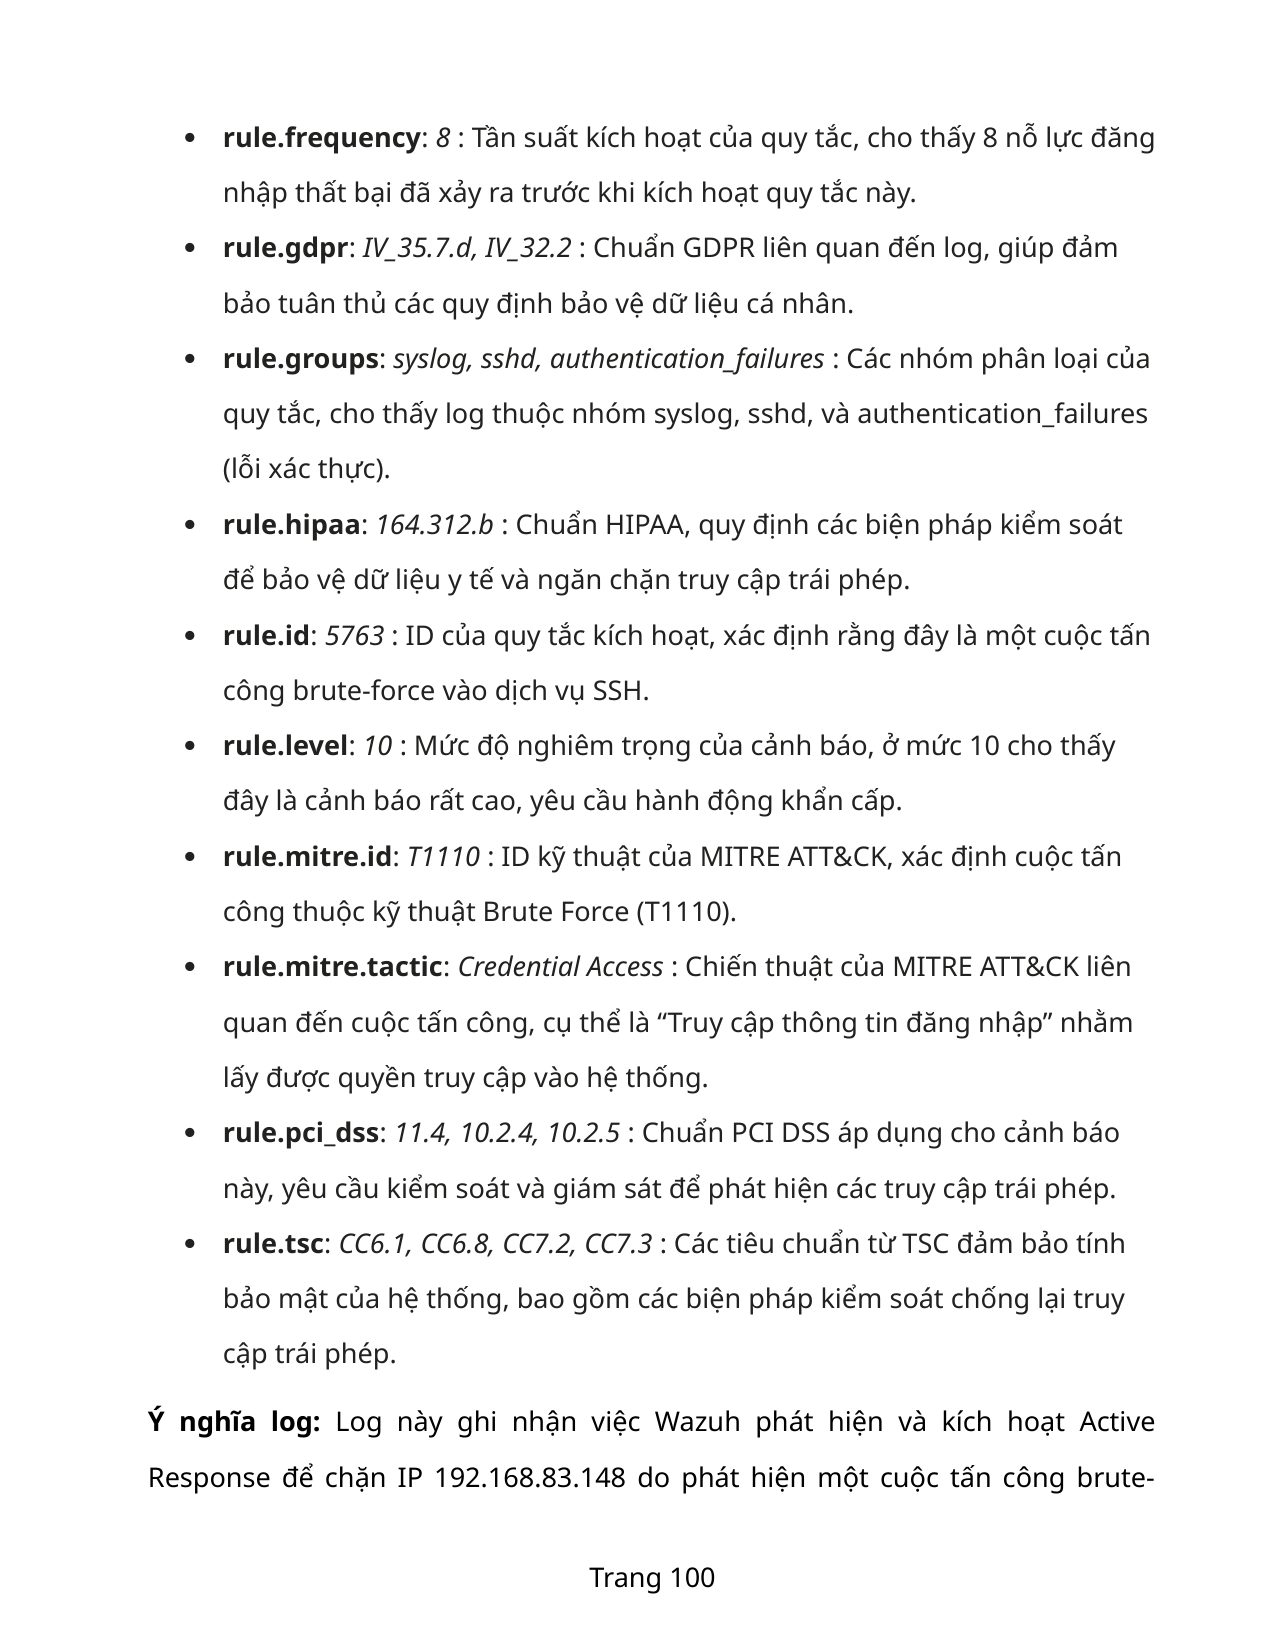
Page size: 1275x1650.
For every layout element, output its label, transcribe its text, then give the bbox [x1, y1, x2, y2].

list rule.pci_dss: 11.4, 10.2.4, 10.2.5 : Chuẩn PCI DSS áp dụng cho cảnh báo này, yêu cầu kiểm soát và giám sát để phát hiện các truy cập trái phép. [185, 1114, 1157, 1206]
list rule.frequency: 8 : Tần suất kích hoạt của quy tắc, cho thấy 8 nỗ lực đăng nhập thất bại đã xảy ra trước khi kích hoạt quy tắc này. [185, 118, 1157, 210]
list rule.mitre.id: T1110 : ID kỹ thuật của MITRE ATT&CK, xác định cuộc tấn công thuộc kỹ thuật Brute Force (T1110). [185, 837, 1157, 929]
list rule.id: 5763 : ID của quy tắc kích hoạt, xác định rằng đây là một cuộc tấn công brute-force vào dịch vụ SSH. [185, 616, 1157, 708]
list rule.hipaa: 164.312.b : Chuẩn HIPAA, quy định các biện pháp kiểm soát để bảo vệ dữ liệu y tế và ngăn chặn truy cập trái phép. [185, 505, 1157, 597]
list rule.groups: syslog, sshd, authentication_failures : Các nhóm phân loại của quy tắc, cho thấy log thuộc nhóm syslog, sshd, và authentication_failures (lỗi xác thực). [185, 339, 1157, 487]
list rule.gdpr: IV_35.7.d, IV_32.2 : Chuẩn GDPR liên quan đến log, giúp đảm bảo tuân thủ các quy định bảo vệ dữ liệu cá nhân. [185, 229, 1157, 321]
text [148, 1403, 1157, 1495]
list rule.mitre.tactic: Credential Access : Chiến thuật của MITRE ATT&CK liên quan đến cuộc tấn công, cụ thể là “Truy cập thông tin đăng nhập” nhằm lấy được quyền truy cập vào hệ thống. [185, 948, 1157, 1095]
list rule.level: 10 : Mức độ nghiêm trọng của cảnh báo, ở mức 10 cho thấy đây là cảnh báo rất cao, yêu cầu hành động khẩn cấp. [185, 727, 1157, 819]
list rule.tsc: CC6.1, CC6.8, CC7.2, CC7.3 : Các tiêu chuẩn từ TSC đảm bảo tính bảo mật của hệ thống, bao gồm các biện pháp kiểm soát chống lại truy cập trái phép. [185, 1224, 1157, 1372]
